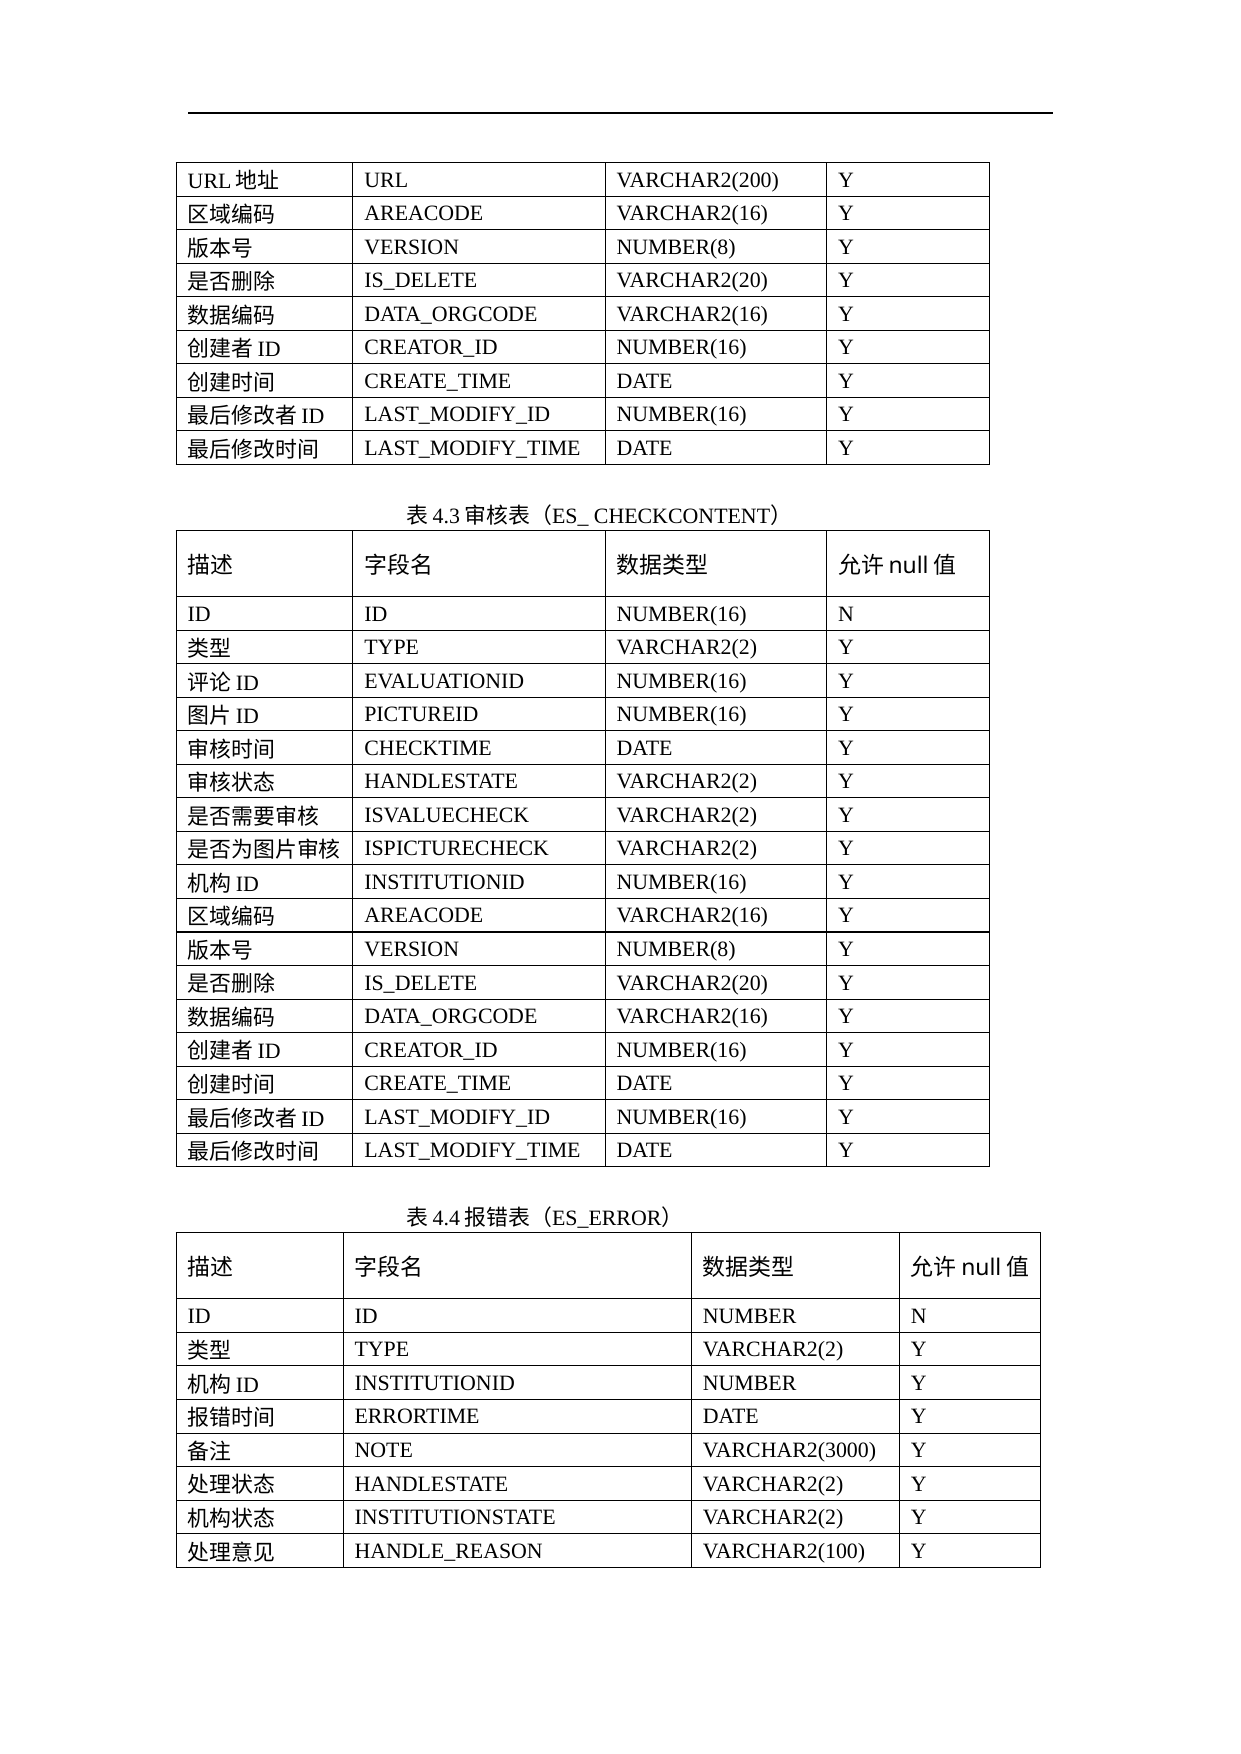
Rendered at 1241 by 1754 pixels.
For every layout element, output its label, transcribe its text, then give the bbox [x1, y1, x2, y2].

table_cell Y [827, 631, 989, 663]
table_cell TYPE [344, 1333, 691, 1365]
table_cell 是否为图片审核 [177, 832, 352, 864]
table_cell HANDLE_REASON [344, 1534, 691, 1567]
table_cell 图片ID [177, 698, 352, 730]
table_cell 区域编码 [177, 899, 352, 931]
table_cell CREATE_TIME [353, 1067, 605, 1099]
table_cell ID [177, 597, 352, 629]
table_cell Y [900, 1366, 1040, 1399]
table_cell CREATE_TIME [353, 364, 605, 397]
table_cell VARCHAR2(2) [606, 631, 826, 663]
table_cell Y [827, 1067, 989, 1099]
table_cell 创建者ID [177, 1033, 352, 1066]
table_header 字段名 [344, 1233, 691, 1298]
table_cell NUMBER(16) [606, 398, 826, 430]
table_cell Y [827, 1033, 989, 1066]
table_cell Y [827, 865, 989, 898]
table_cell Y [827, 364, 989, 397]
table_cell 机构状态 [177, 1501, 343, 1533]
table_cell VARCHAR2(2) [606, 832, 826, 864]
table_cell NUMBER(16) [606, 1033, 826, 1066]
table_cell 数据编码 [177, 1000, 352, 1032]
table_cell N [827, 597, 989, 629]
table_cell CREATOR_ID [353, 1033, 605, 1066]
table_cell Y [827, 297, 989, 330]
table_cell NUMBER(16) [606, 1100, 826, 1133]
table_cell DATA_ORGCODE [353, 1000, 605, 1032]
table_cell VERSION [353, 230, 605, 263]
table_cell PICTUREID [353, 698, 605, 730]
table_cell HANDLESTATE [353, 765, 605, 797]
table_cell NUMBER(8) [606, 230, 826, 263]
table_cell 最后修改时间 [177, 1134, 352, 1166]
table_cell Y [900, 1534, 1040, 1567]
table_cell Y [900, 1400, 1040, 1432]
table_cell DATE [606, 731, 826, 764]
table_cell N [900, 1299, 1040, 1332]
table_cell Y [827, 1000, 989, 1032]
table_cell INSTITUTIONID [353, 865, 605, 898]
table_cell 评论ID [177, 664, 352, 697]
table_cell 创建时间 [177, 1067, 352, 1099]
table_cell NUMBER(16) [606, 597, 826, 629]
table_cell 备注 [177, 1434, 343, 1466]
table_cell AREACODE [353, 899, 605, 931]
table_cell VARCHAR2(2) [606, 765, 826, 797]
table_cell 数据编码 [177, 297, 352, 330]
table_cell 处理意见 [177, 1534, 343, 1567]
table_cell Y [827, 832, 989, 864]
table_cell HANDLESTATE [344, 1467, 691, 1499]
table_cell 创建时间 [177, 364, 352, 397]
table_cell 类型 [177, 1333, 343, 1365]
table_cell DATE [606, 431, 826, 464]
table_header 数据类型 [692, 1233, 899, 1298]
table_cell LAST_MODIFY_TIME [353, 1134, 605, 1166]
table_cell NUMBER(16) [606, 865, 826, 898]
table_cell INSTITUTIONID [344, 1366, 691, 1399]
table_cell 报错时间 [177, 1400, 343, 1432]
table_cell DATE [606, 364, 826, 397]
table_cell CHECKTIME [353, 731, 605, 764]
table_cell VARCHAR2(200) [606, 163, 826, 196]
table_cell 最后修改时间 [177, 431, 352, 464]
table_cell Y [827, 1100, 989, 1133]
table_cell VARCHAR2(16) [606, 1000, 826, 1032]
table_cell Y [900, 1467, 1040, 1499]
table_cell ISPICTURECHECK [353, 832, 605, 864]
table_cell Y [827, 731, 989, 764]
table_cell Y [900, 1333, 1040, 1365]
table_cell Y [827, 933, 989, 965]
table_cell VARCHAR2(2) [692, 1501, 899, 1533]
table_cell 版本号 [177, 230, 352, 263]
table_cell Y [827, 197, 989, 229]
table_cell ID [177, 1299, 343, 1332]
table_cell 是否删除 [177, 966, 352, 998]
table_cell DATE [606, 1067, 826, 1099]
table_cell ID [344, 1299, 691, 1332]
table_cell NUMBER [692, 1299, 899, 1332]
table_cell 处理状态 [177, 1467, 343, 1499]
table_cell ISVALUECHECK [353, 798, 605, 831]
table_cell URL [353, 163, 605, 196]
table_cell Y [827, 899, 989, 931]
table_cell 创建者ID [177, 331, 352, 363]
table_cell 类型 [177, 631, 352, 663]
table_cell Y [900, 1501, 1040, 1533]
table_cell Y [827, 1134, 989, 1166]
text 表4.3审核表（ES_ CHECKCONTENT） [362, 497, 1053, 530]
table_cell 版本号 [177, 933, 352, 965]
table_cell NOTE [344, 1434, 691, 1466]
table_cell LAST_MODIFY_ID [353, 398, 605, 430]
table_cell VERSION [353, 933, 605, 965]
table_cell Y [827, 264, 989, 296]
table_cell 最后修改者ID [177, 1100, 352, 1133]
table_cell VARCHAR2(20) [606, 966, 826, 998]
table_cell 是否需要审核 [177, 798, 352, 831]
table_header 数据类型 [606, 531, 826, 596]
table_cell VARCHAR2(3000) [692, 1434, 899, 1466]
table_cell Y [827, 698, 989, 730]
table_cell 区域编码 [177, 197, 352, 229]
table_cell LAST_MODIFY_ID [353, 1100, 605, 1133]
table_cell 审核状态 [177, 765, 352, 797]
table_cell IS_DELETE [353, 264, 605, 296]
table_cell LAST_MODIFY_TIME [353, 431, 605, 464]
table_cell INSTITUTIONSTATE [344, 1501, 691, 1533]
table_cell NUMBER(16) [606, 698, 826, 730]
table_cell NUMBER(16) [606, 664, 826, 697]
table_cell NUMBER [692, 1366, 899, 1399]
table_cell NUMBER(8) [606, 933, 826, 965]
table_header 描述 [177, 1233, 343, 1298]
table_cell DATE [692, 1400, 899, 1432]
table_cell Y [827, 966, 989, 998]
table_cell VARCHAR2(2) [606, 798, 826, 831]
table_cell URL地址 [177, 163, 352, 196]
table_cell TYPE [353, 631, 605, 663]
table_cell VARCHAR2(16) [606, 197, 826, 229]
table_header 描述 [177, 531, 352, 596]
table_cell ERRORTIME [344, 1400, 691, 1432]
table_cell 是否删除 [177, 264, 352, 296]
table_cell VARCHAR2(20) [606, 264, 826, 296]
table_cell Y [827, 798, 989, 831]
table_cell 最后修改者ID [177, 398, 352, 430]
table_cell VARCHAR2(100) [692, 1534, 899, 1567]
text 表4.4报错表（ES_ERROR） [362, 1200, 1053, 1232]
table_cell 审核时间 [177, 731, 352, 764]
table_header 允许null值 [900, 1233, 1040, 1298]
table_cell NUMBER(16) [606, 331, 826, 363]
table_cell DATE [606, 1134, 826, 1166]
table_cell IS_DELETE [353, 966, 605, 998]
table_cell Y [827, 431, 989, 464]
table_cell EVALUATIONID [353, 664, 605, 697]
table_cell Y [900, 1434, 1040, 1466]
table_cell VARCHAR2(16) [606, 297, 826, 330]
table_cell Y [827, 664, 989, 697]
table_cell Y [827, 398, 989, 430]
table_header 字段名 [353, 531, 605, 596]
table_cell Y [827, 765, 989, 797]
table_cell DATA_ORGCODE [353, 297, 605, 330]
table_cell 机构ID [177, 1366, 343, 1399]
table_cell ID [353, 597, 605, 629]
table_cell 机构ID [177, 865, 352, 898]
table_cell VARCHAR2(2) [692, 1467, 899, 1499]
table_cell CREATOR_ID [353, 331, 605, 363]
table_header 允许null值 [827, 531, 989, 596]
table_cell AREACODE [353, 197, 605, 229]
table_cell Y [827, 230, 989, 263]
table_cell VARCHAR2(2) [692, 1333, 899, 1365]
table_cell VARCHAR2(16) [606, 899, 826, 931]
table_cell Y [827, 163, 989, 196]
table_cell Y [827, 331, 989, 363]
